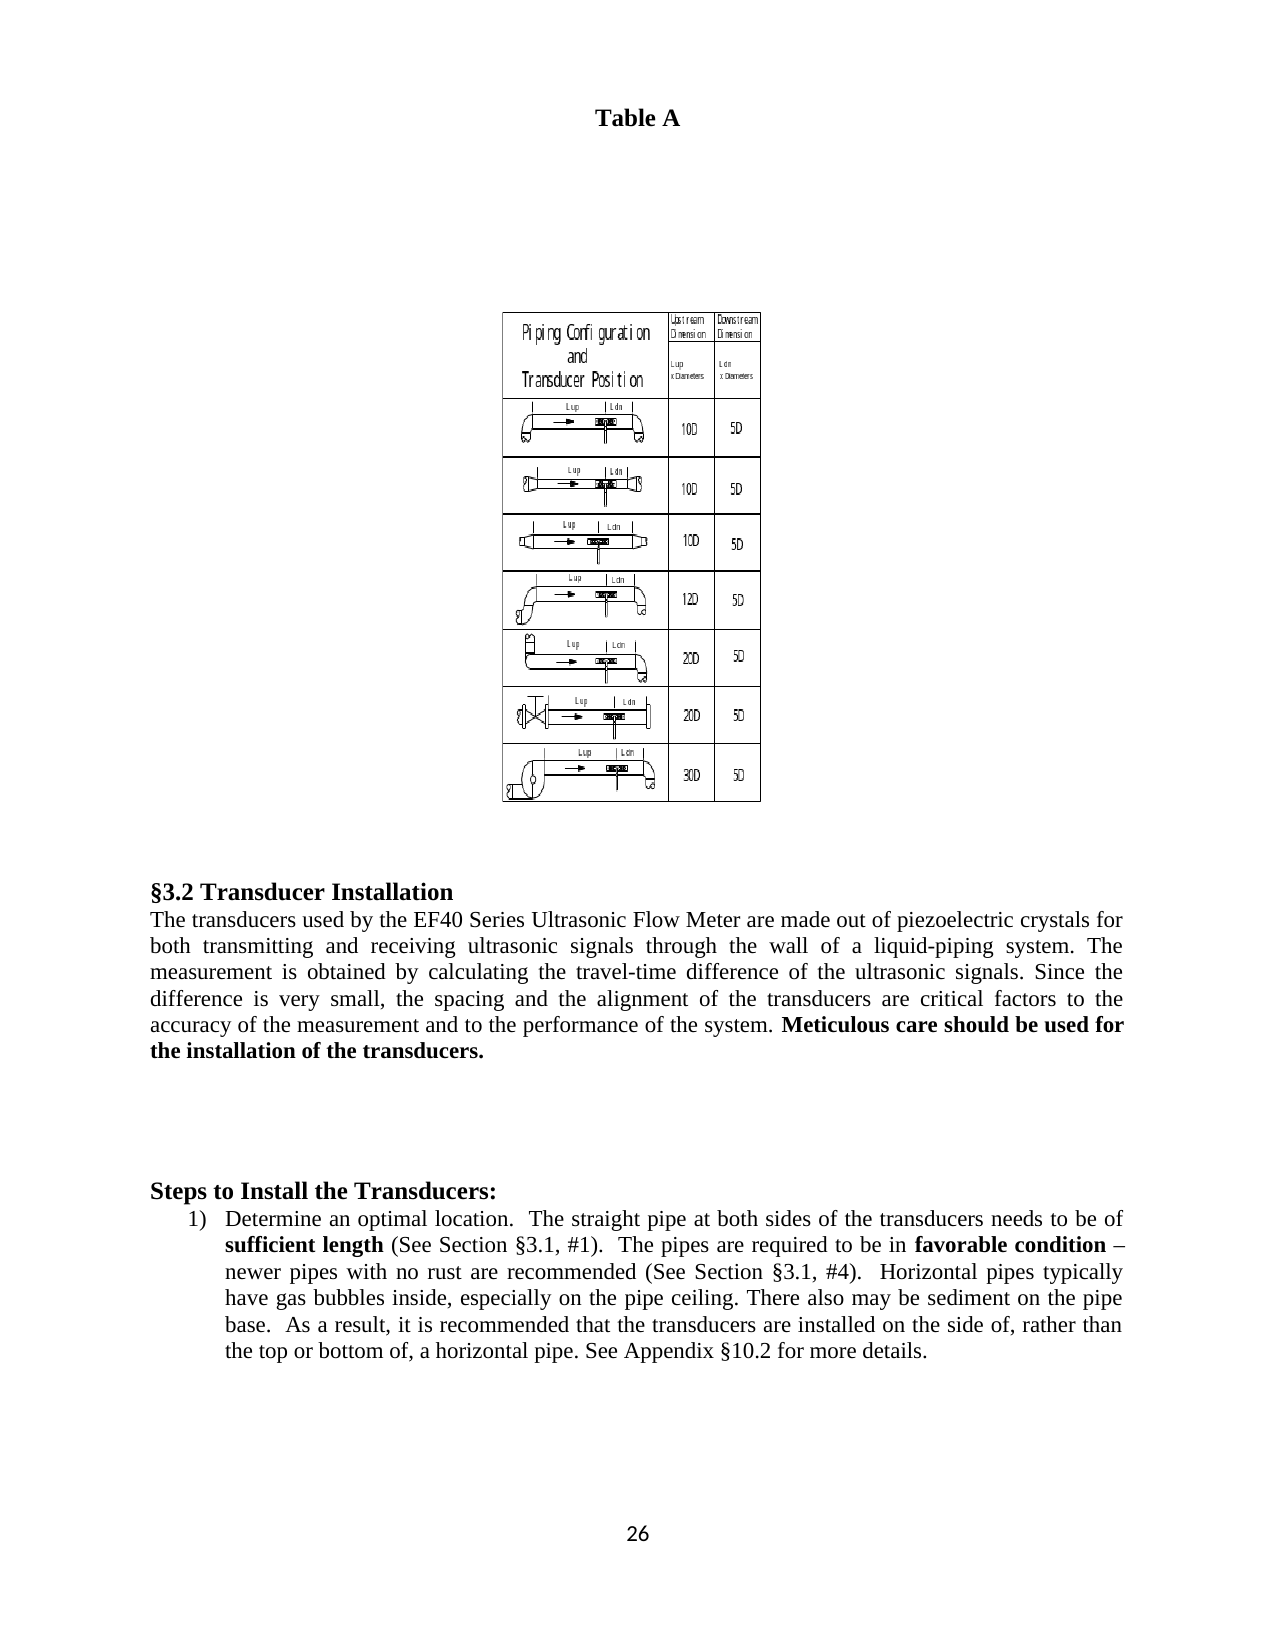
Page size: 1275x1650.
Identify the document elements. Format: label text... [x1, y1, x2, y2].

list Determine an optimal location. The straight pipe at both sides of the transducers needs to be of sufficient length (See Section §3.1, #1). The pipes are required to be in favorable condition – newer pipes with no rust are recommended (See Section §3.1, #4). Horizontal pipes typically have gas bubbles inside, especially on the pipe ceiling. There also may be sediment on the pipe base. As a result, it is recommended that the transducers are installed on the side of, rather than the top or bottom of, a horizontal pipe. See Appendix §10.2 for more details. [187, 1205, 1125, 1363]
subtitle §3.2 Transducer Installation [150, 877, 1125, 906]
text Table A [150, 103, 1125, 132]
list The transducers used by the EF40 Series Ultrasonic Flow Meter are made out of piezoelectric crystals for both transmitting and receiving ultrasonic signals through the wall of a liquid-piping system. The measurement is obtained by calculating the travel-time difference of the ultrasonic signals. Since the difference is very small, the spacing and the alignment of the transducers are critical factors to the accuracy of the measurement and to the performance of the system. Meticulous care should be used for the installation of the transducers. [150, 906, 1125, 1064]
list Steps to Install the Transducers: [150, 1176, 1125, 1205]
